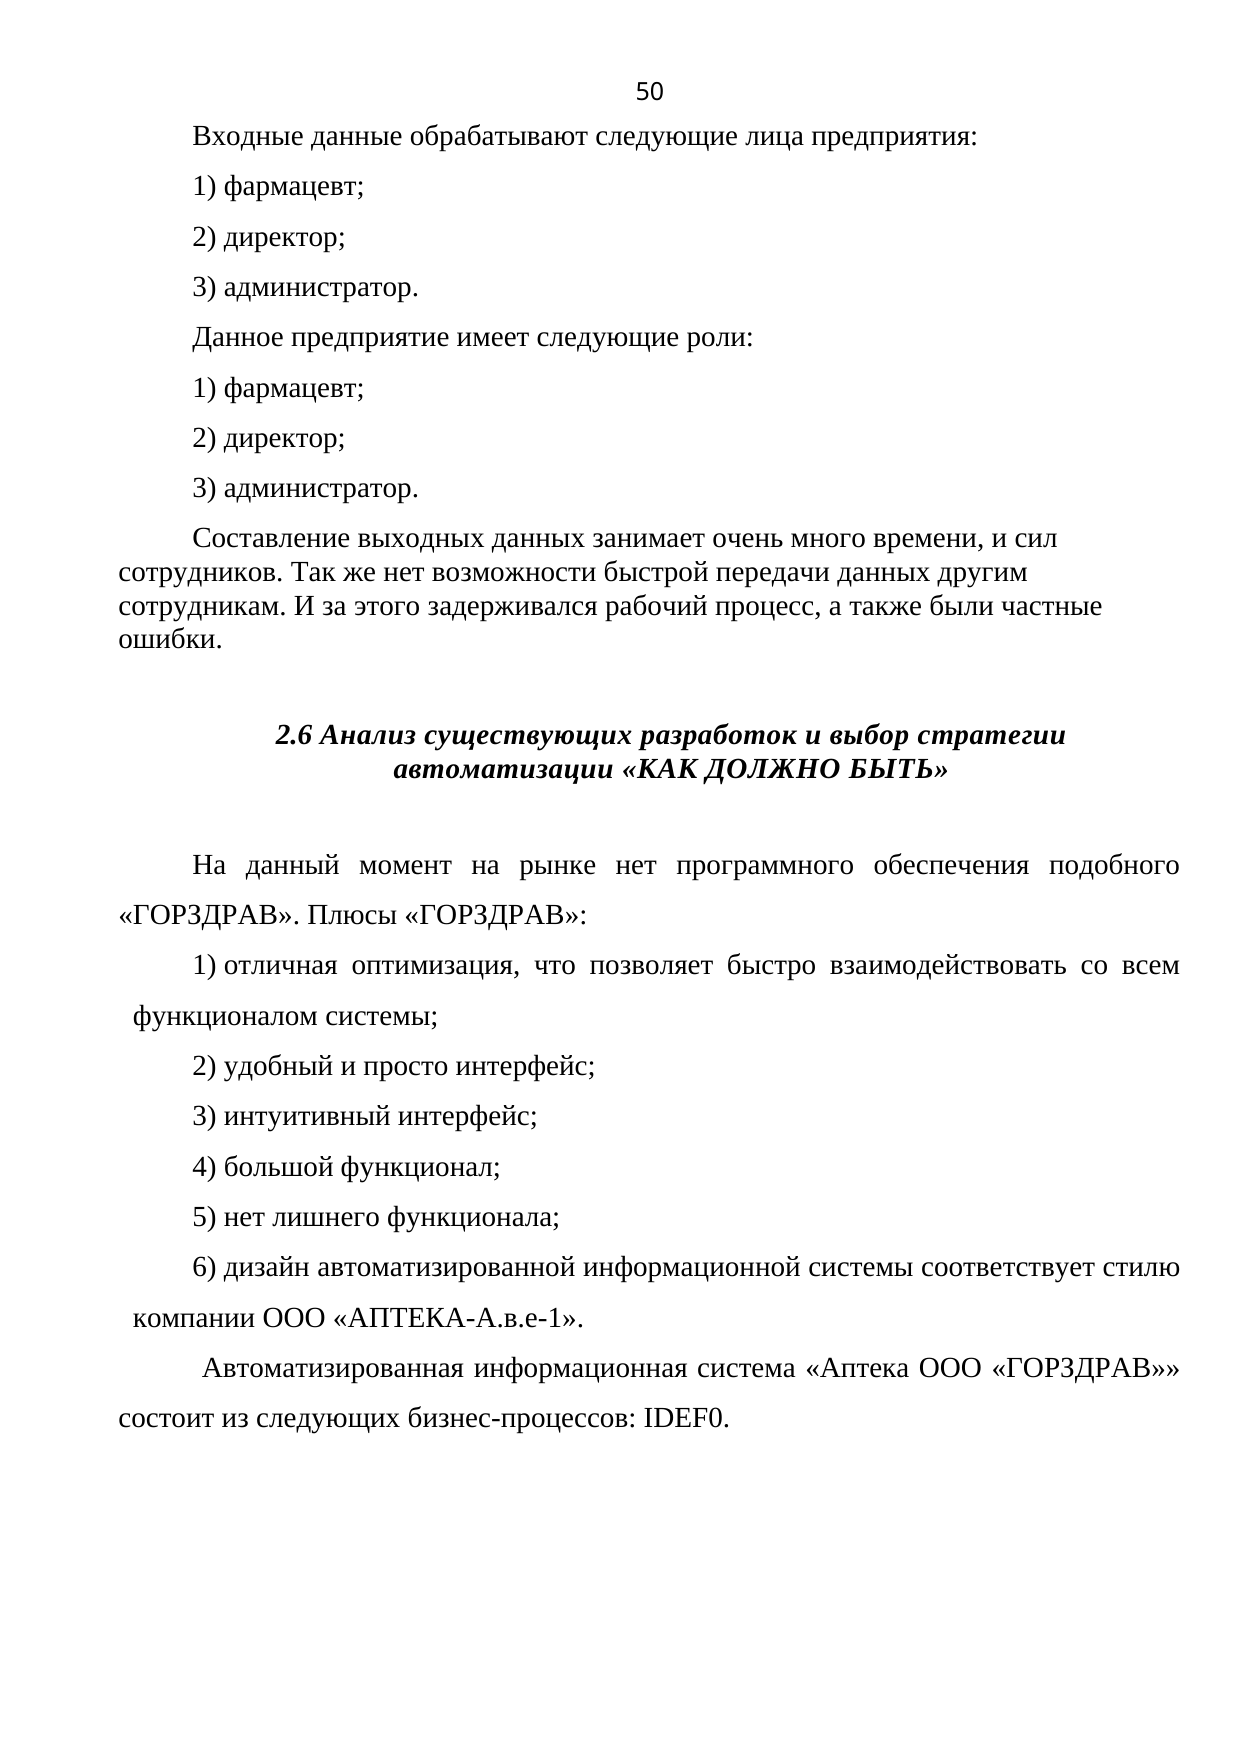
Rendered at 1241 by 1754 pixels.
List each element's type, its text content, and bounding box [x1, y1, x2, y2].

list дизайн автоматизированной информационной системы соответствует стилю компании ООО «АПТЕКА-А.в.е-1». [133, 1249, 1181, 1333]
text Составление выходных данных занимает очень много времени, и сил сотрудников. Так же нет возможности быстрой передачи данных другим сотрудникам. И за этого задерживался рабочий процесс, а также были частные ошибки. [118, 521, 1181, 655]
text Автоматизированная информационная система «Аптека OOO «ГОРЗДРАВ»» состоит из следующих бизнес-процессов: IDEF0. [118, 1350, 1181, 1434]
list отличная оптимизация, что позволяет быстро взаимодействовать со всем функционалом системы; [133, 947, 1181, 1031]
list нет лишнего функционала; [133, 1199, 1181, 1233]
text На данный момент на рынке нет программного обеспечения подобного «ГОРЗДРАВ». Плюсы «ГОРЗДРАВ»: [118, 847, 1181, 931]
list Входные данные обрабатывают следующие лица предприятия: [192, 118, 1181, 152]
list администратор. [133, 470, 1181, 504]
list удобный и просто интерфейс; [133, 1048, 1181, 1082]
list директор; [133, 219, 1181, 252]
subtitle Анализ существующих разработок и выбор стратегии автоматизации «КАК ДОЛЖНО БЫТЬ» [164, 717, 1181, 784]
list администратор. [133, 269, 1181, 303]
list интуитивный интерфейс; [133, 1098, 1181, 1132]
list директор; [133, 420, 1181, 453]
list фармацевт; [133, 370, 1181, 403]
text Данное предприятие имеет следующие роли: [118, 319, 1181, 353]
list фармацевт; [133, 168, 1181, 202]
list большой функционал; [133, 1149, 1181, 1182]
